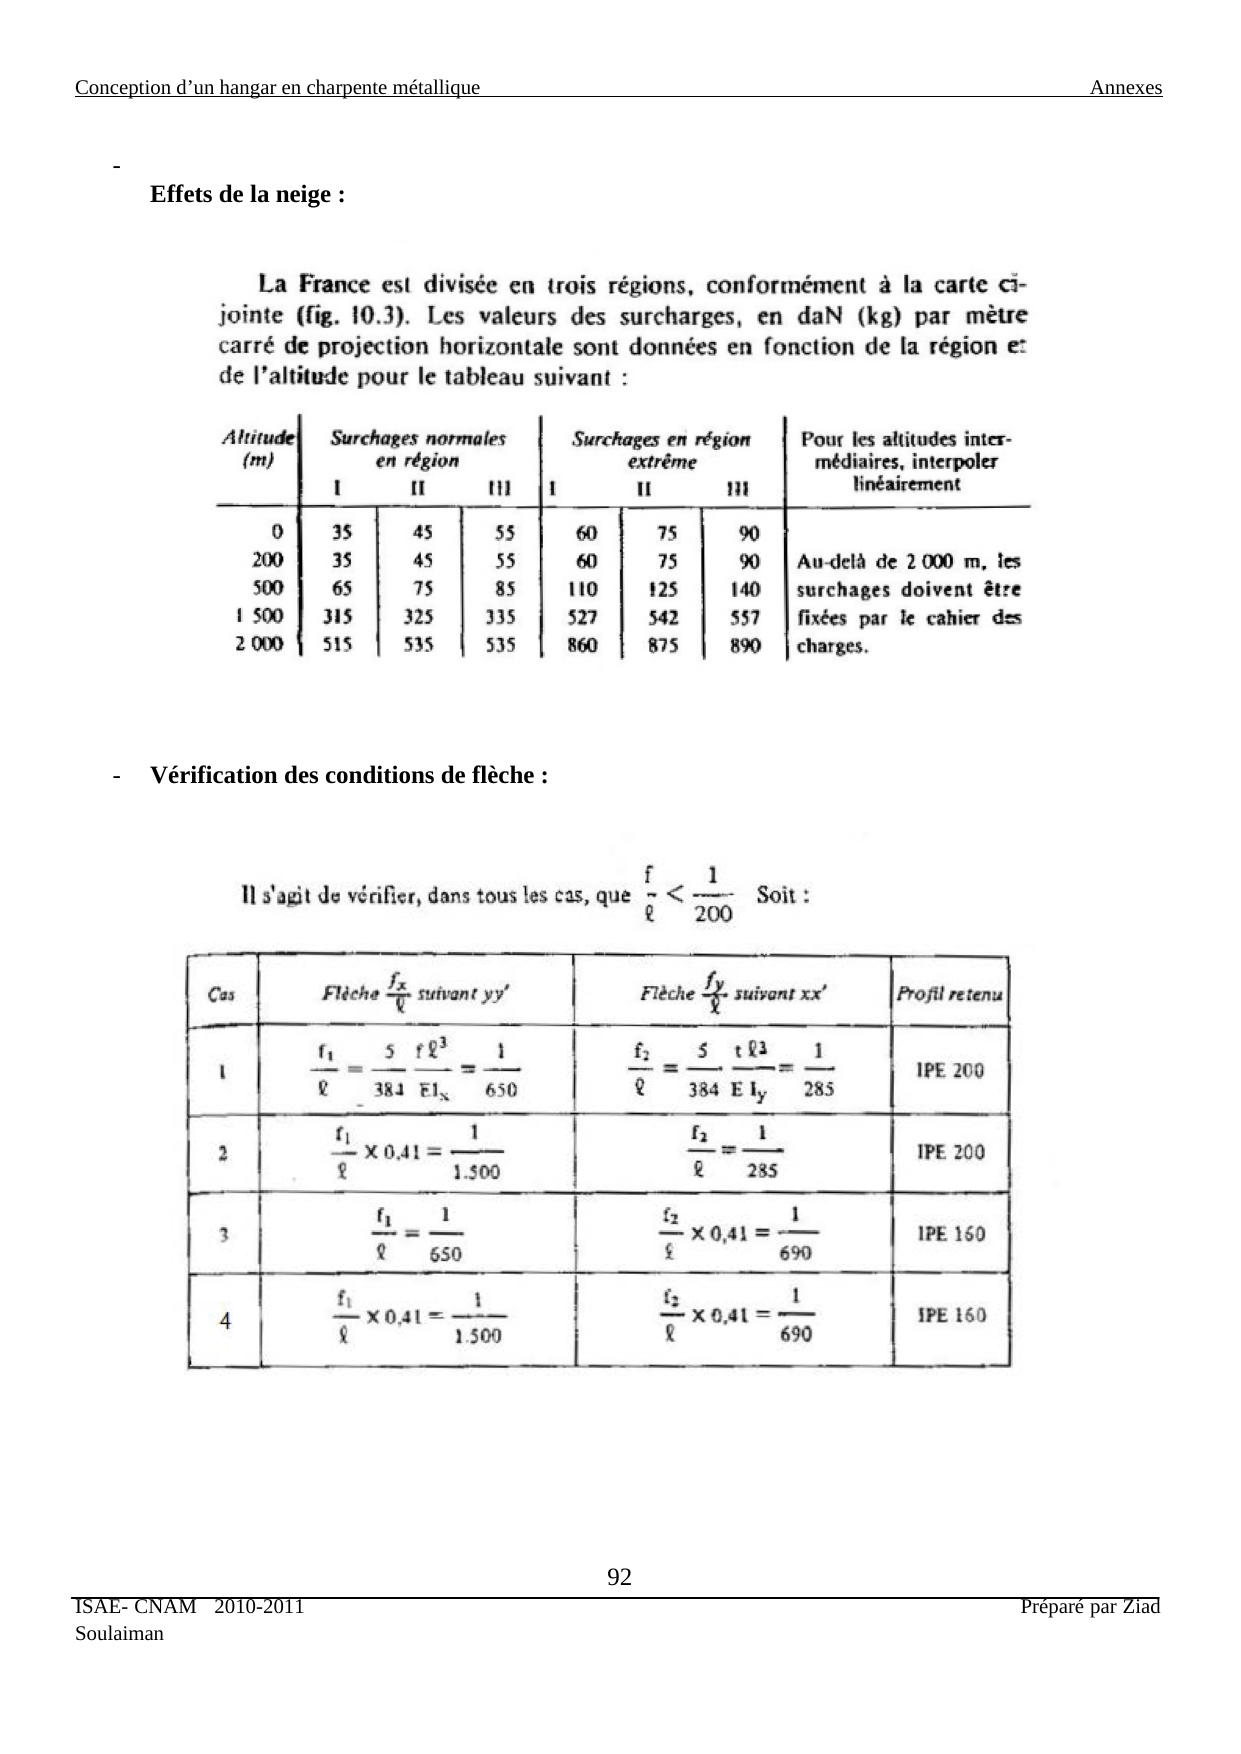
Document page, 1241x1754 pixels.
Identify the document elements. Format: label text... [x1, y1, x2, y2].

picture [158, 832, 1060, 1397]
list Vérification des conditions de flèche : [112, 761, 1164, 789]
picture [181, 238, 1085, 672]
text Effets de la neige : [150, 179, 1164, 208]
